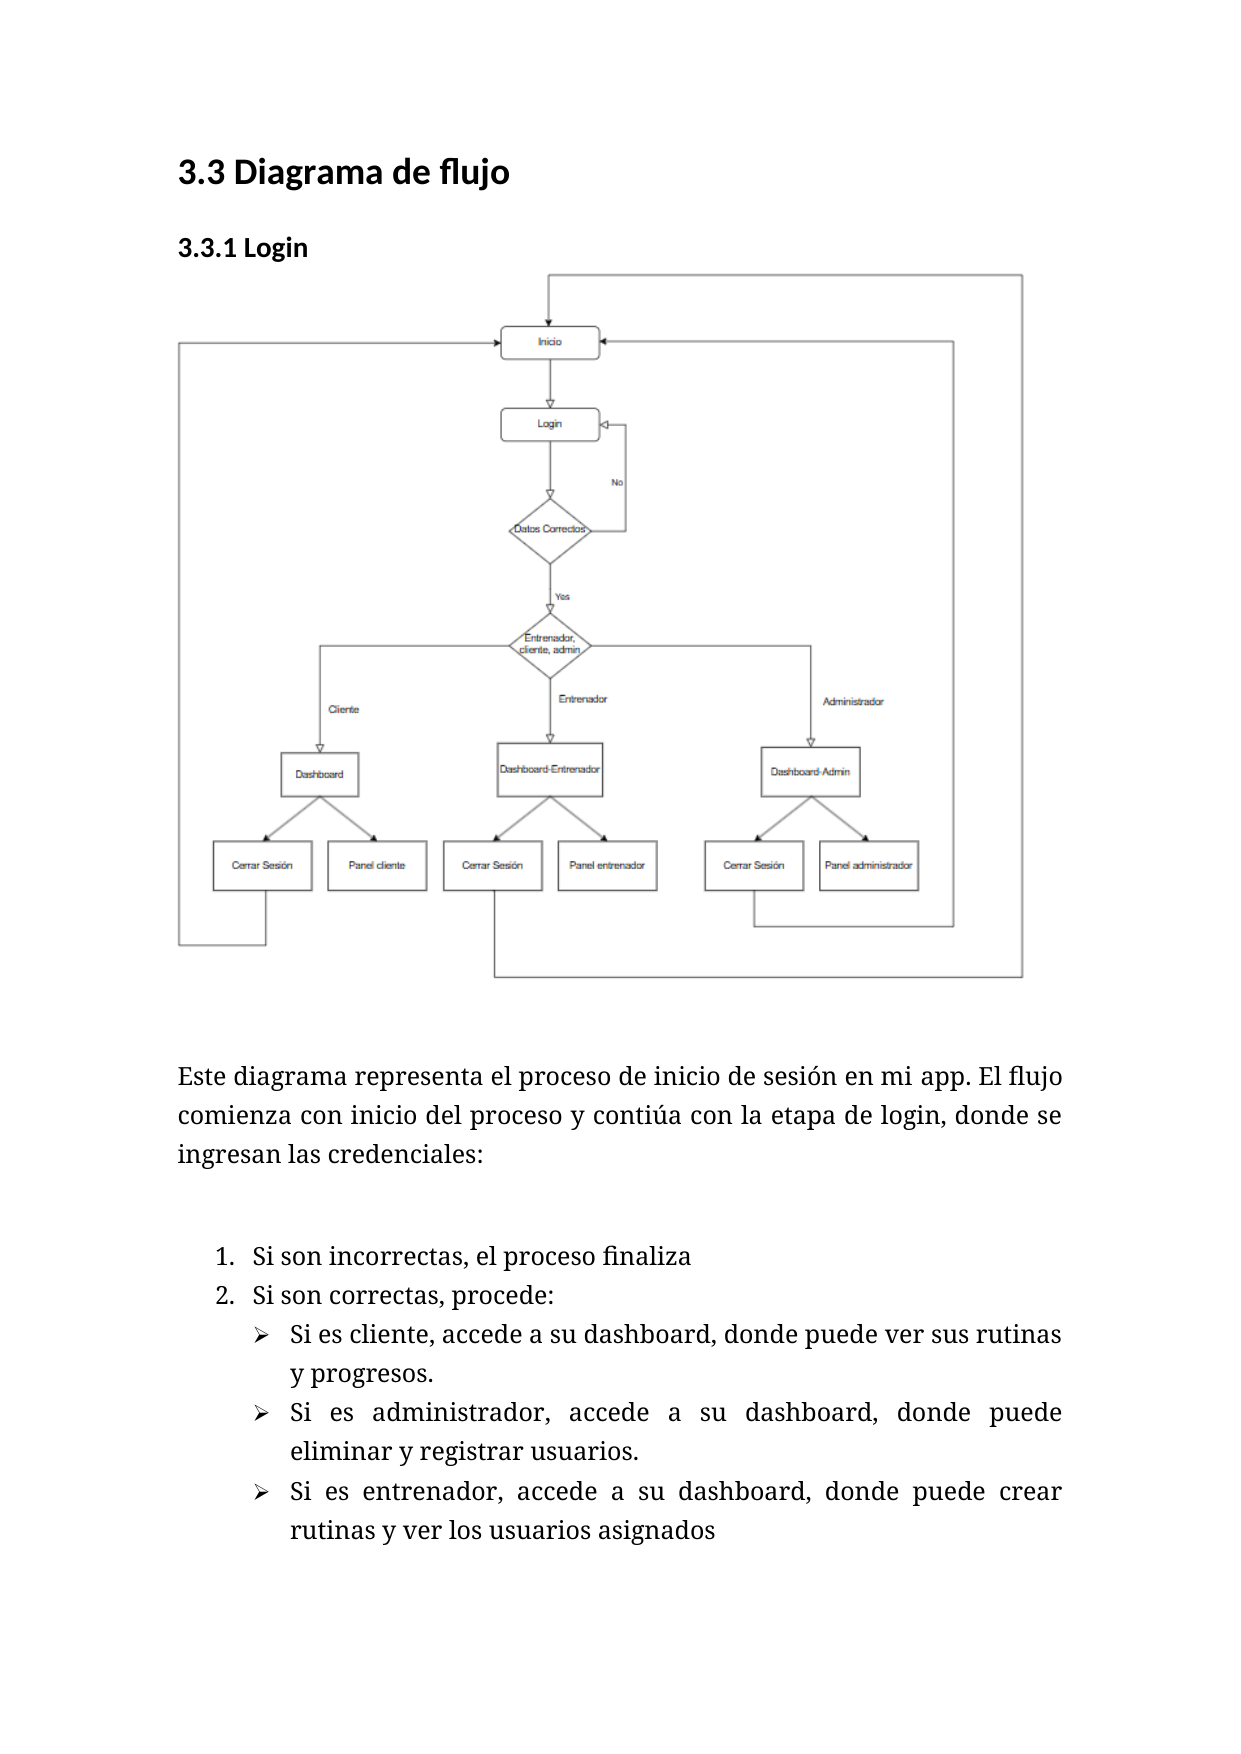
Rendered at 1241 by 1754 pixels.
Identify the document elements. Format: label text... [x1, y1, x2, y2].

list Si es entrenador, accede a su dashboard, donde puede crear rutinas y ver los usuarios asignados [252, 1473, 1063, 1546]
text Este diagrama representa el proceso de inicio de sesión en mi app. El flujo comienza con inicio del proceso y contiúa con la etapa de login, donde se ingresan las credenciales: [177, 1058, 1063, 1171]
list Si es administrador, accede a su dashboard, donde puede eliminar y registrar usuarios. [252, 1395, 1063, 1468]
list Si son correctas, procede: [215, 1277, 1063, 1311]
list Si es cliente, accede a su dashboard, donde puede ver sus rutinas y progresos. [252, 1316, 1063, 1390]
list Si son incorrectas, el proceso finaliza [215, 1238, 1063, 1272]
subtitle 3.3 Diagrama de flujo [177, 148, 1063, 193]
picture [177, 270, 1028, 991]
